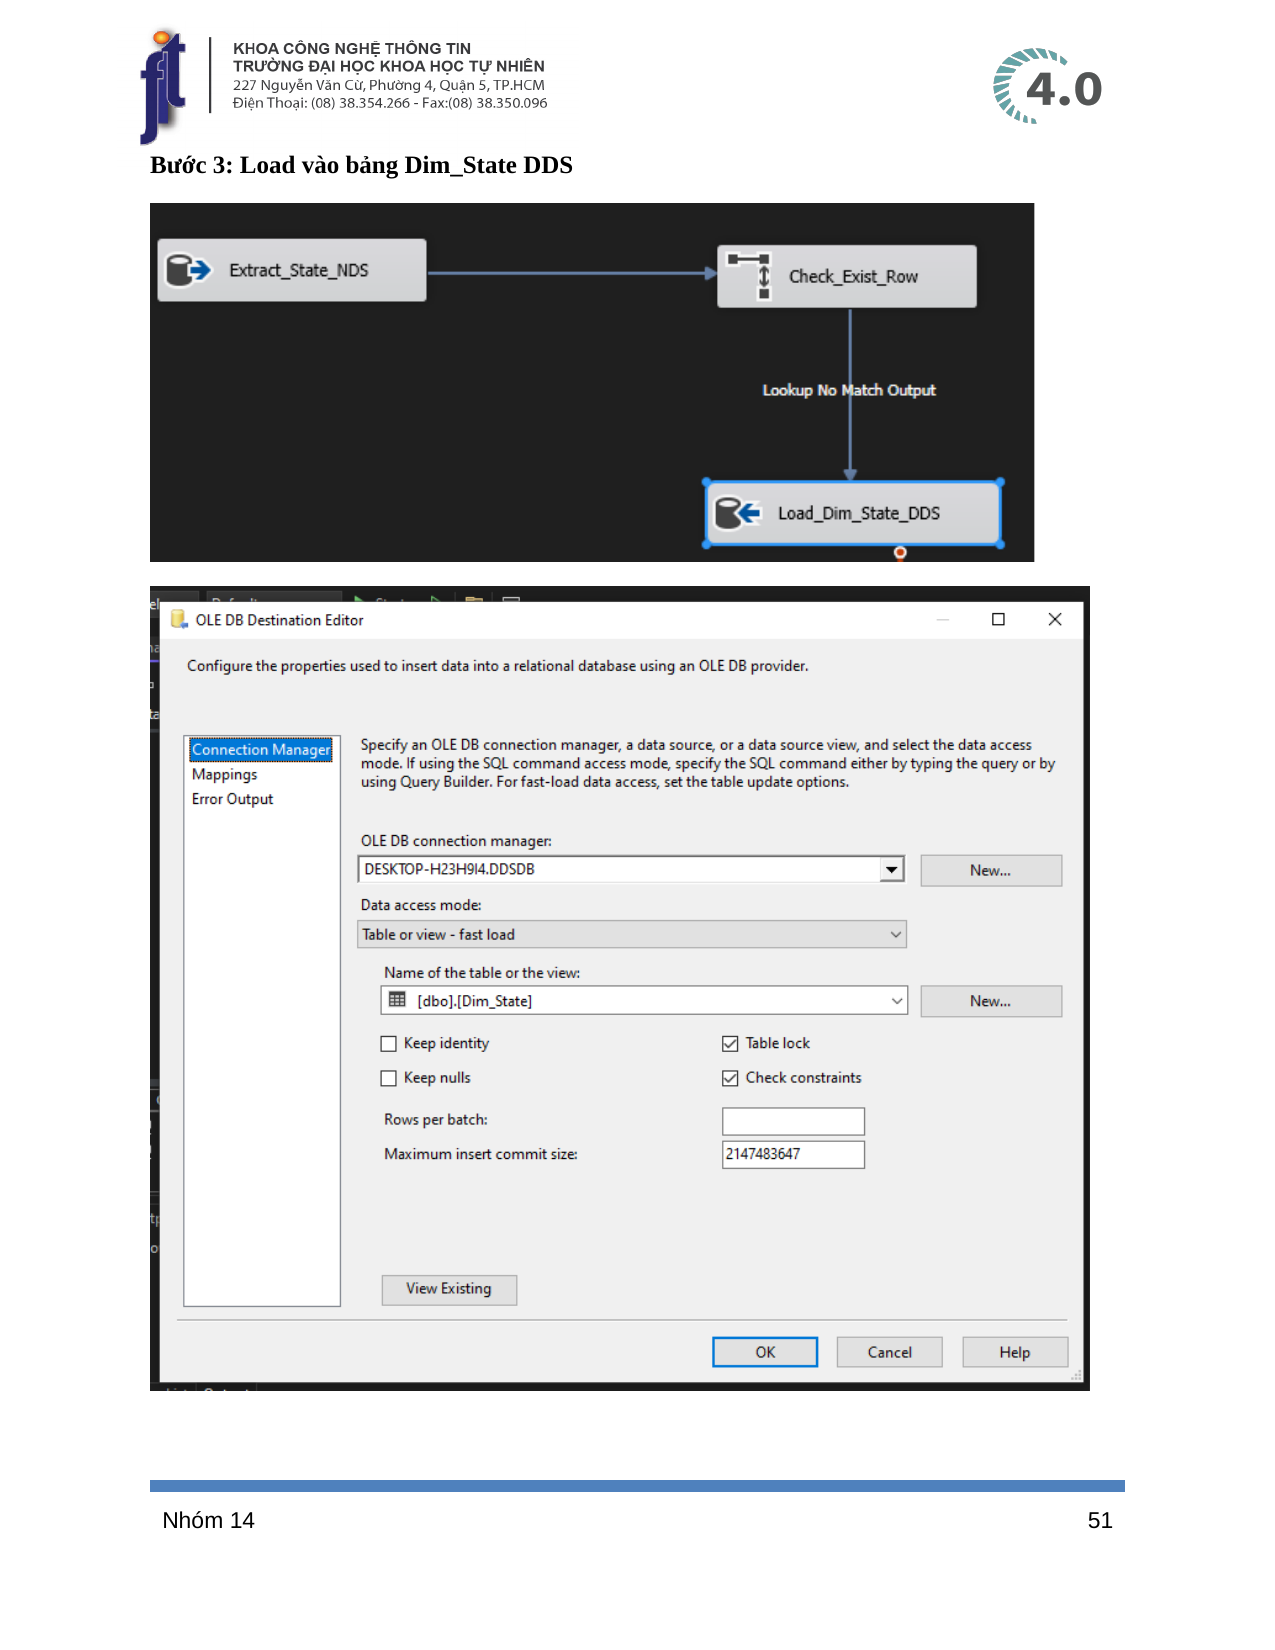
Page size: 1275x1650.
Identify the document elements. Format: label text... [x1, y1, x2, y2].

picture [117, 21, 580, 167]
picture [150, 586, 1090, 1391]
picture [985, 41, 1108, 127]
picture [150, 203, 1035, 562]
text Bước 3: Load vào bảng Dim_State DDS [150, 150, 1125, 179]
